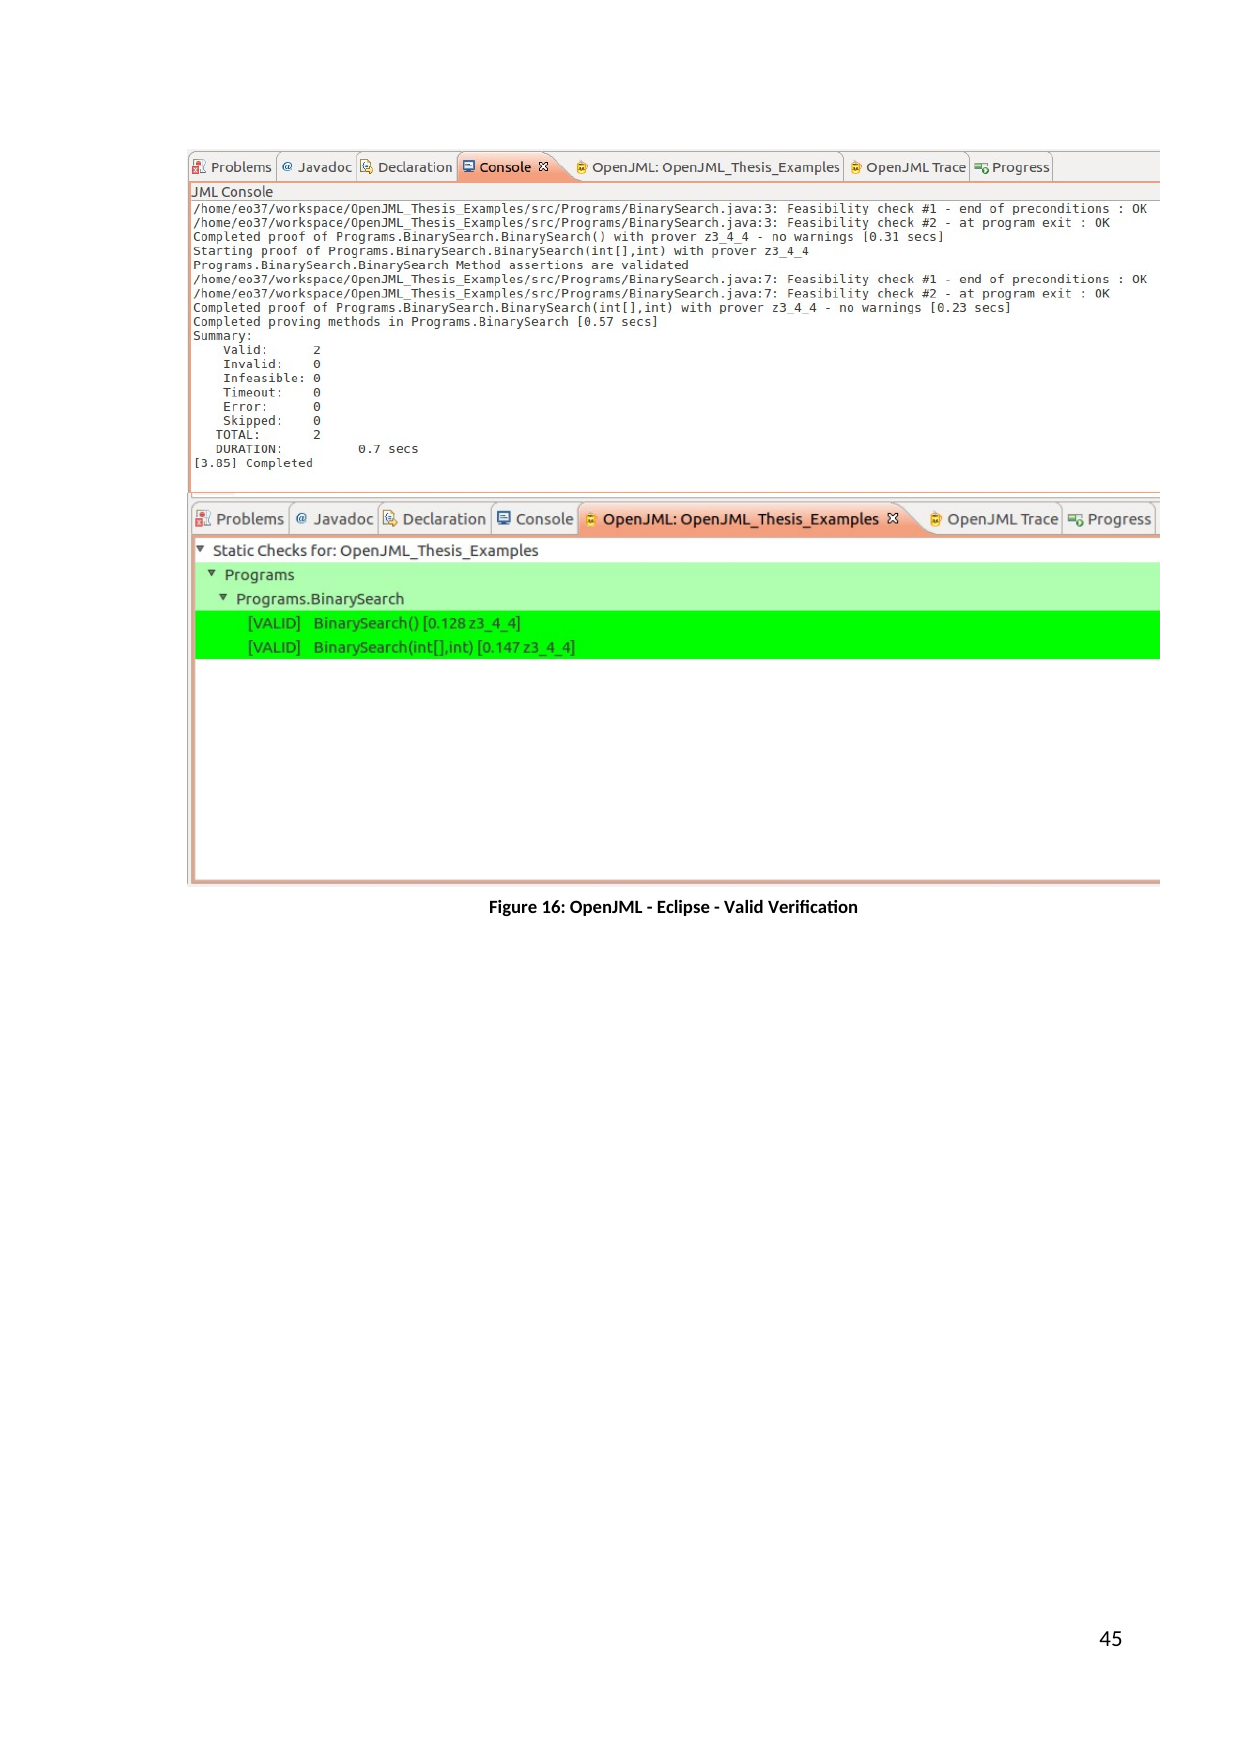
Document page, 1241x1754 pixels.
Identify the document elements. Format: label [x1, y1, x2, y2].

picture [187, 149, 1160, 887]
